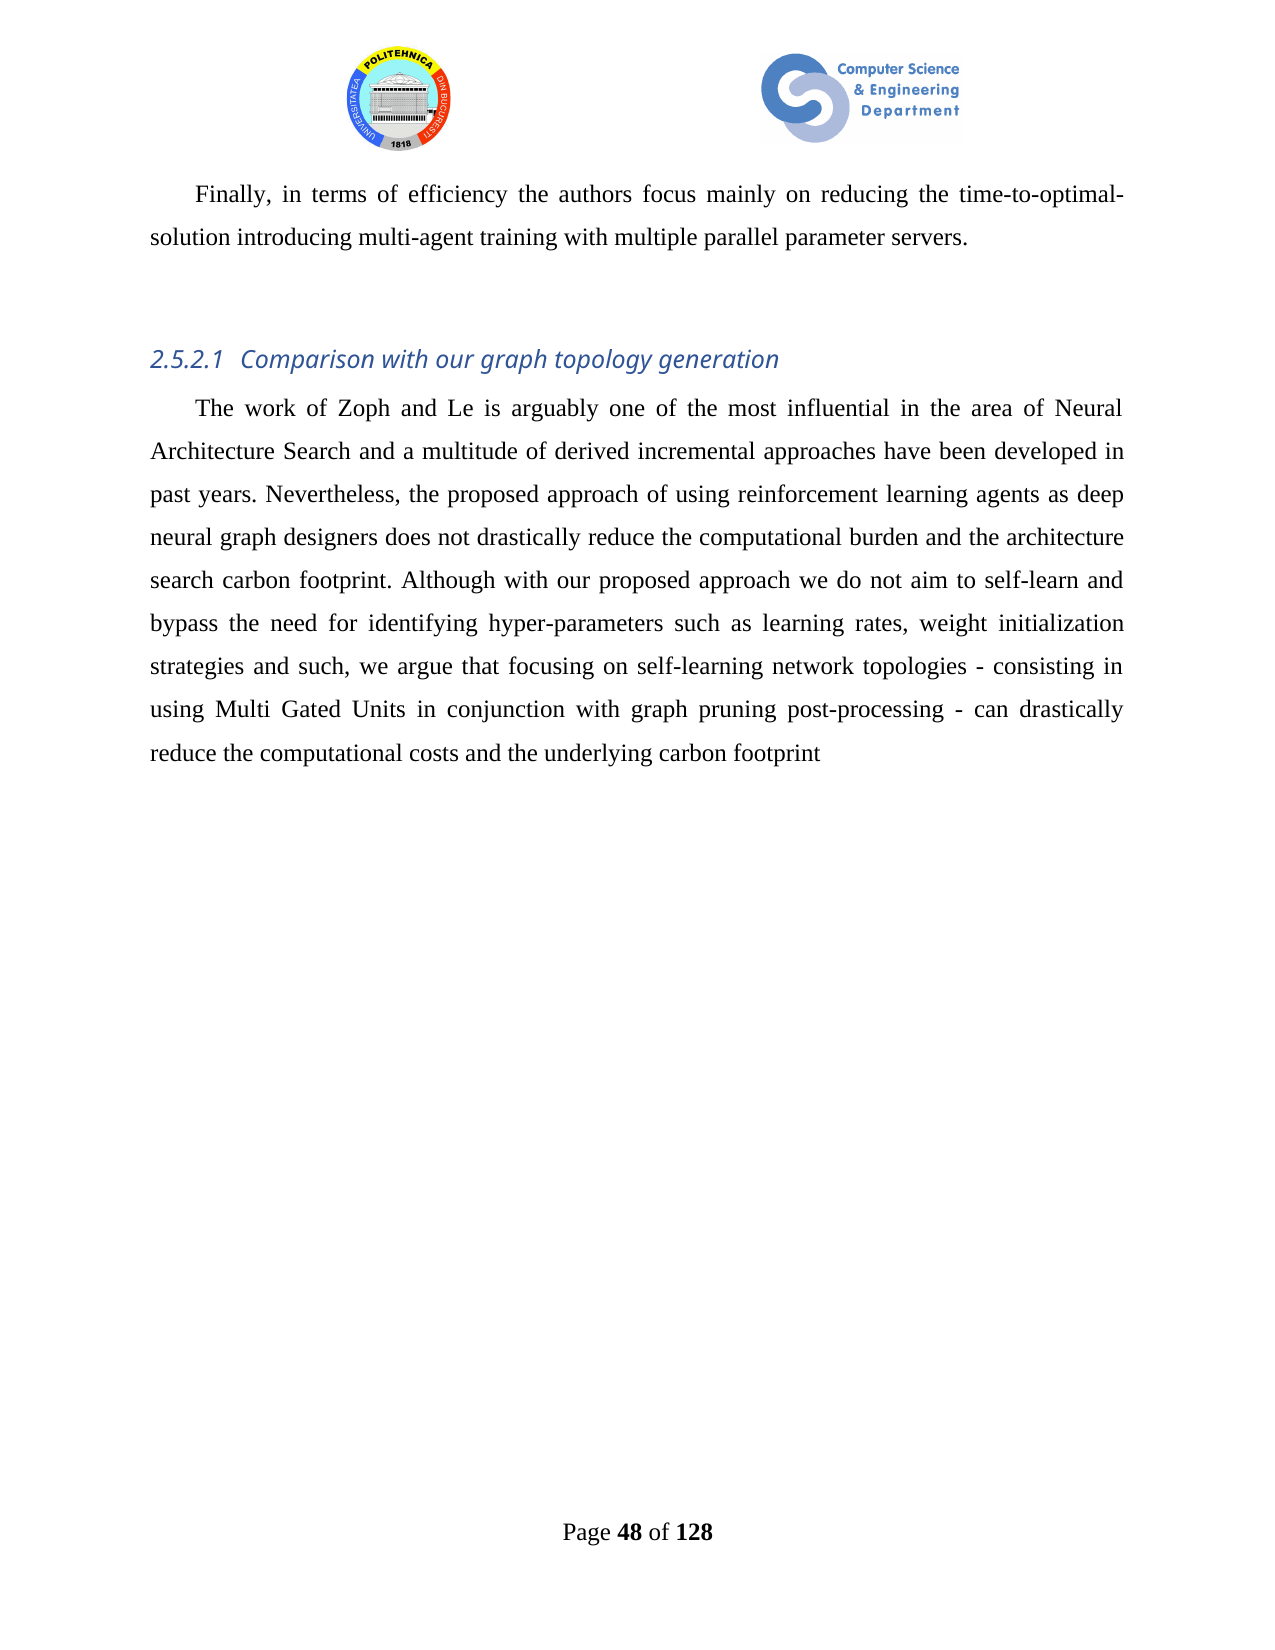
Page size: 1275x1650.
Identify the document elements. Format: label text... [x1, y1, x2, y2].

subtitle Comparison with our graph topology generation [150, 342, 1125, 376]
picture [346, 46, 451, 151]
text Finally, in terms of efficiency the authors focus mainly on reducing the time-to-optimal-solution introducing multi-agent training with multiple parallel parameter servers. [150, 179, 1125, 251]
picture [760, 53, 963, 144]
text The work of Zoph and Le is arguably one of the most influential in the area of Neural Architecture Search and a multitude of derived incremental approaches have been developed in past years. Nevertheless, the proposed approach of using reinforcement learning agents as deep neural graph designers does not drastically reduce the computational burden and the architecture search carbon footprint. Although with our proposed approach we do not aim to self-learn and bypass the need for identifying hyper-parameters such as learning rates, weight initialization strategies and such, we argue that focusing on self-learning network topologies - consisting in using Multi Gated Units in conjunction with graph pruning post-processing - can drastically reduce the computational costs and the underlying carbon footprint [150, 393, 1125, 766]
